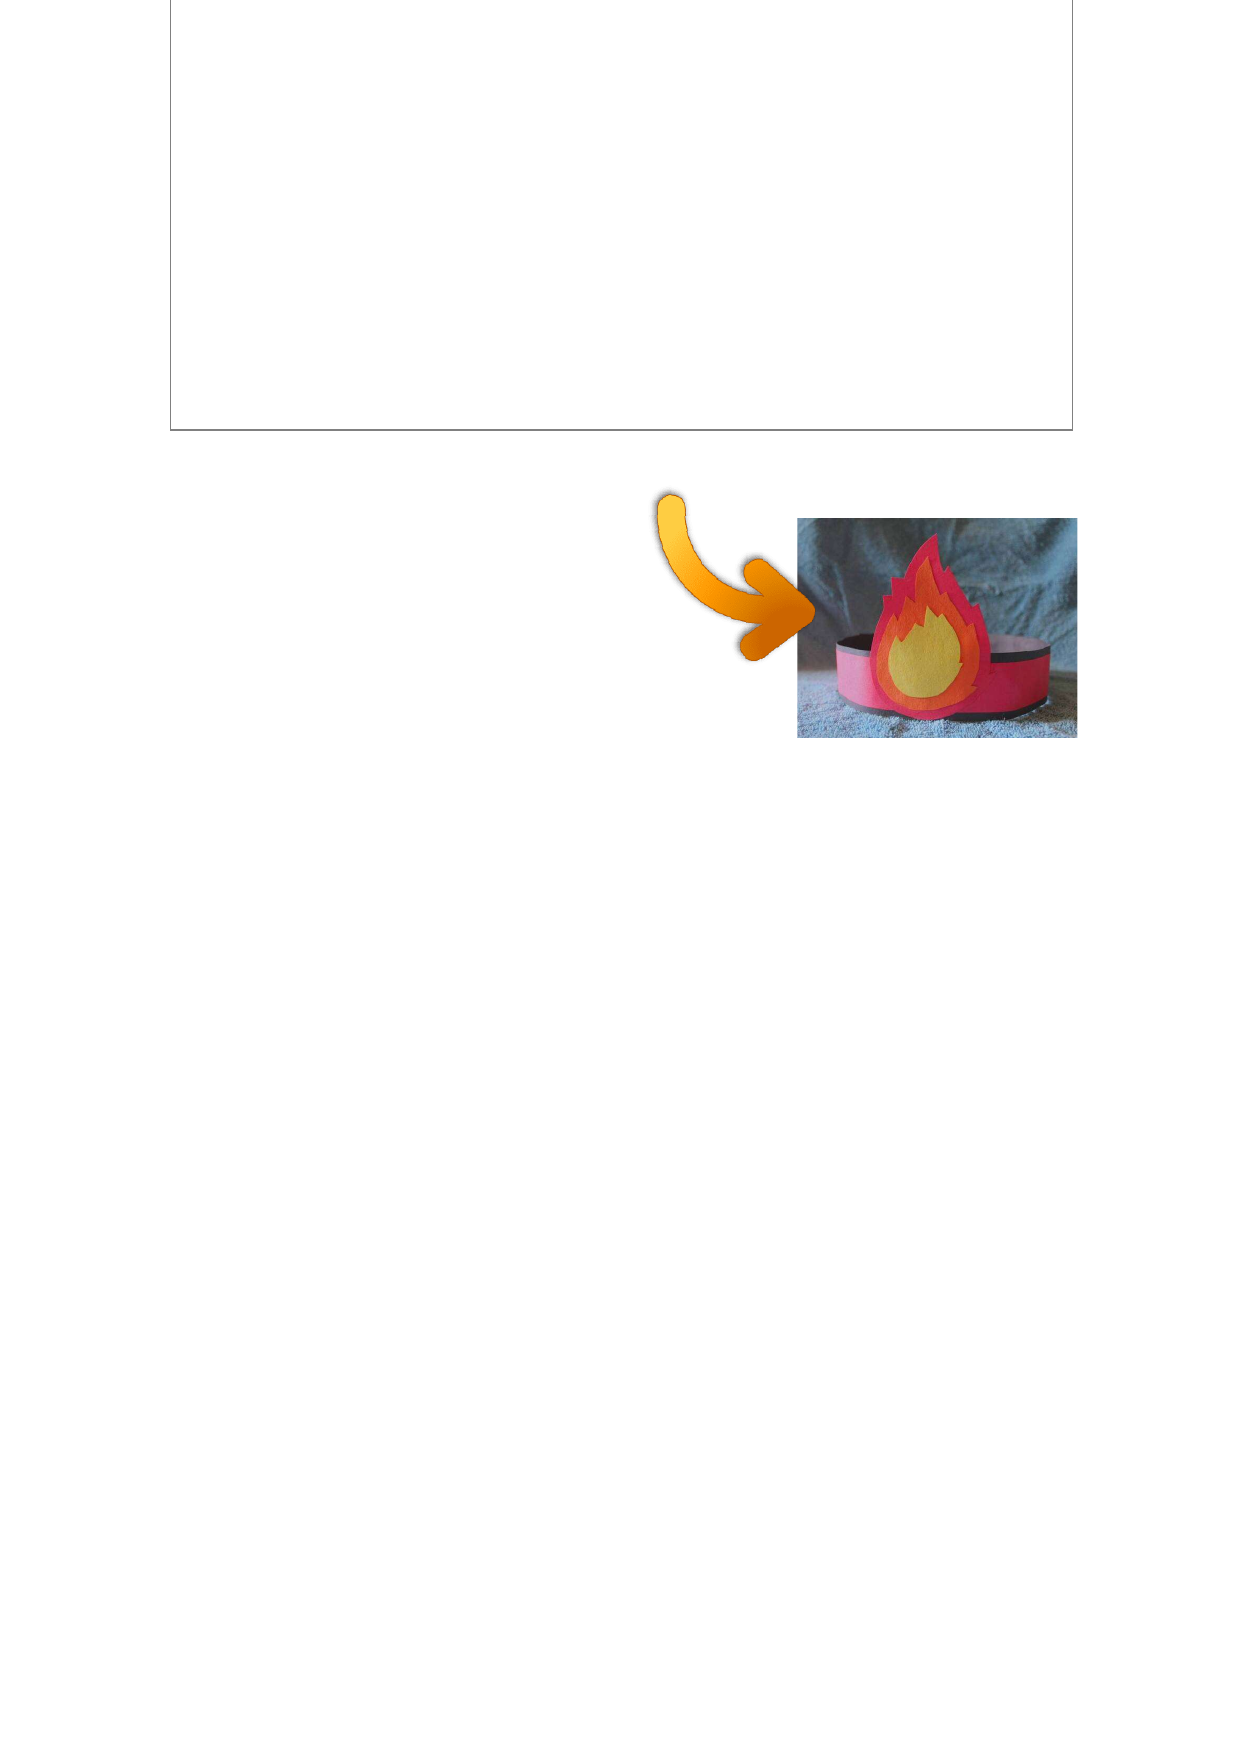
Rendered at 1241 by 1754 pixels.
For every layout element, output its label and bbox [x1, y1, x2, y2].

picture [635, 478, 1078, 738]
